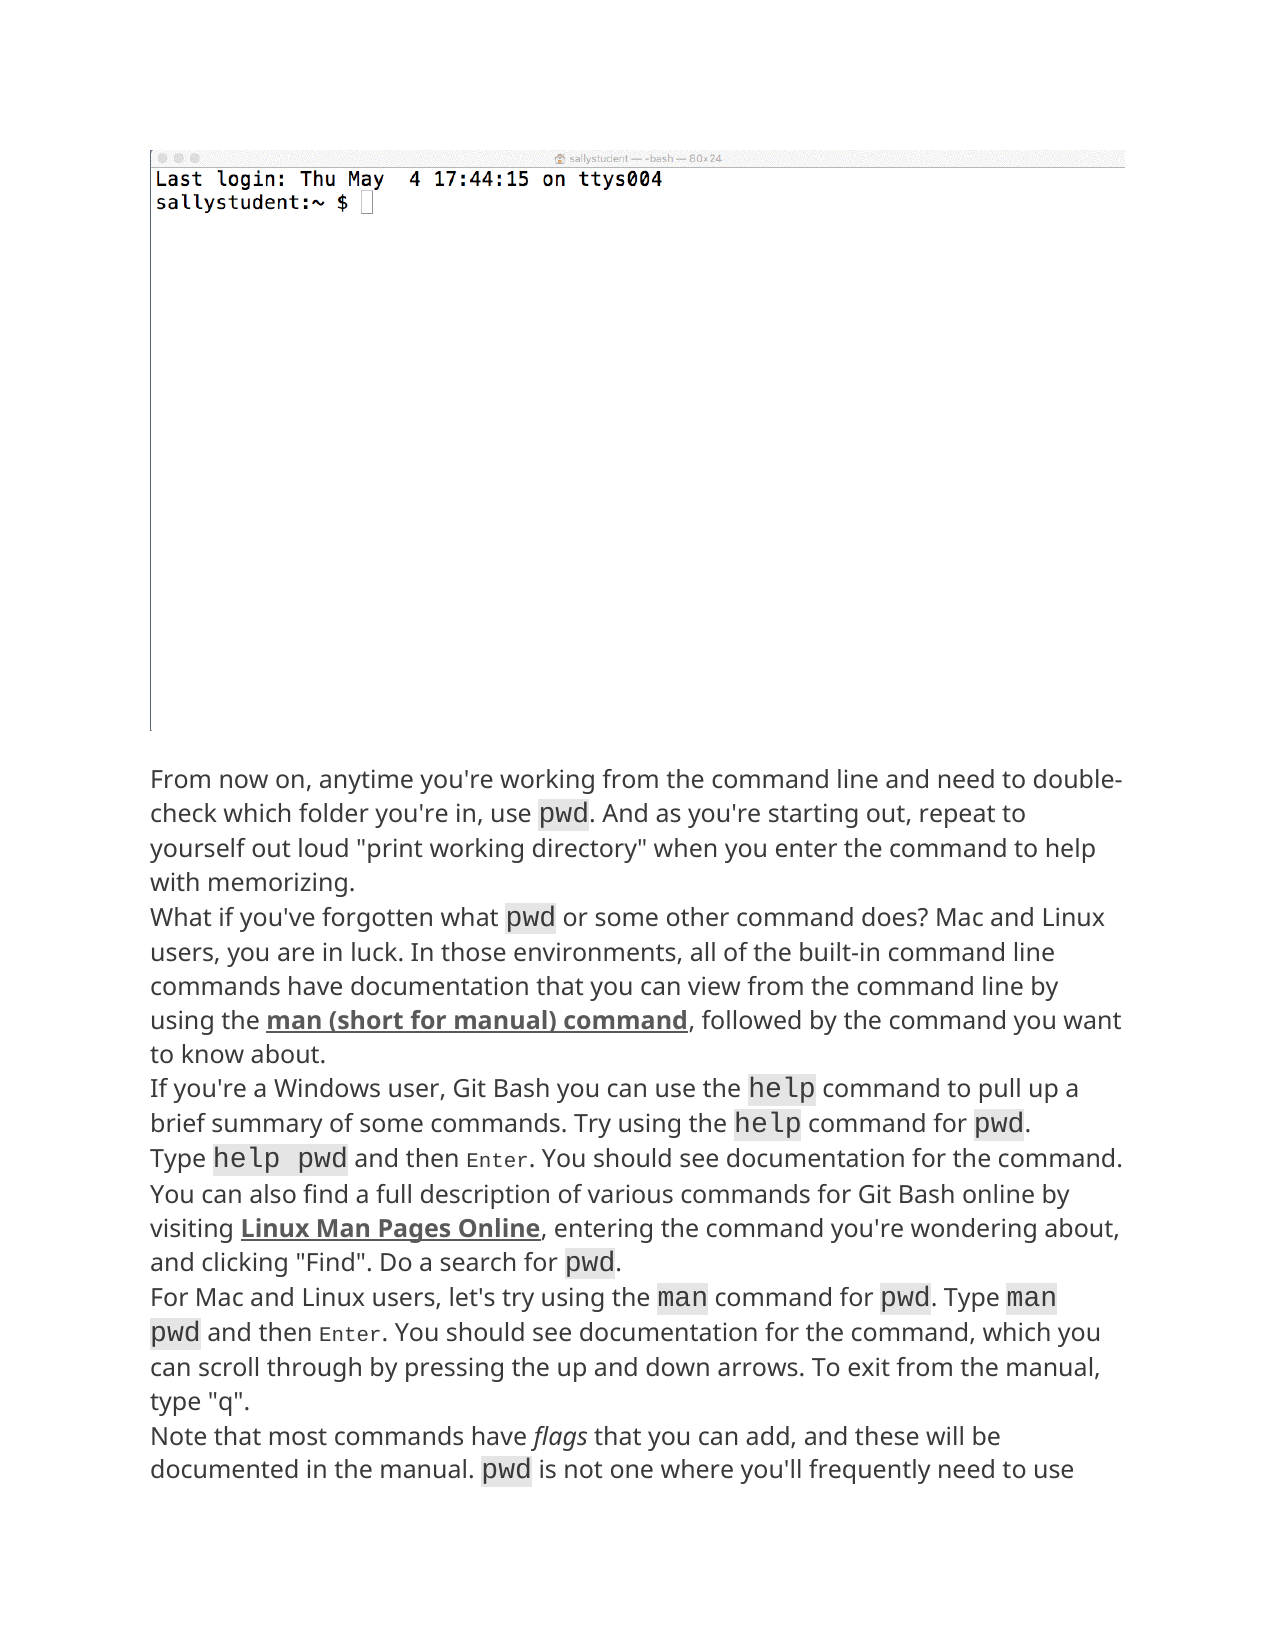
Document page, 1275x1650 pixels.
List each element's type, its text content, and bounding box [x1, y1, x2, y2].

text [150, 1418, 1125, 1487]
text For Mac and Linux users, let's try using the man command for pwd. Type man pwd and then Enter. You should see documentation for the command, which you can scroll through by pressing the up and down arrows. To exit from the manual, type "q". [150, 1279, 1125, 1418]
picture [150, 150, 1125, 731]
text What if you've forgotten what pwd or some other command does? Mac and Linux users, you are in luck. In those environments, all of the built-in command line commands have documentation that you can view from the command line by using the man (short for manual) command, followed by the command you want to know about. [150, 899, 1125, 1071]
text From now on, anytime you're working from the command line and need to double-check which folder you're in, use pwd. And as you're starting out, repeat to yourself out loud "print working directory" when you enter the command to help with memorizing. [150, 762, 1125, 899]
text If you're a Windows user, Git Bash you can use the help command to pull up a brief summary of some commands. Try using the help command for pwd. Type help pwd and then Enter. You should see documentation for the command. You can also find a full description of various commands for Git Bash online by visiting Linux Man Pages Online, entering the command you're wondering about, and clicking "Find". Do a search for pwd. [150, 1071, 1125, 1279]
